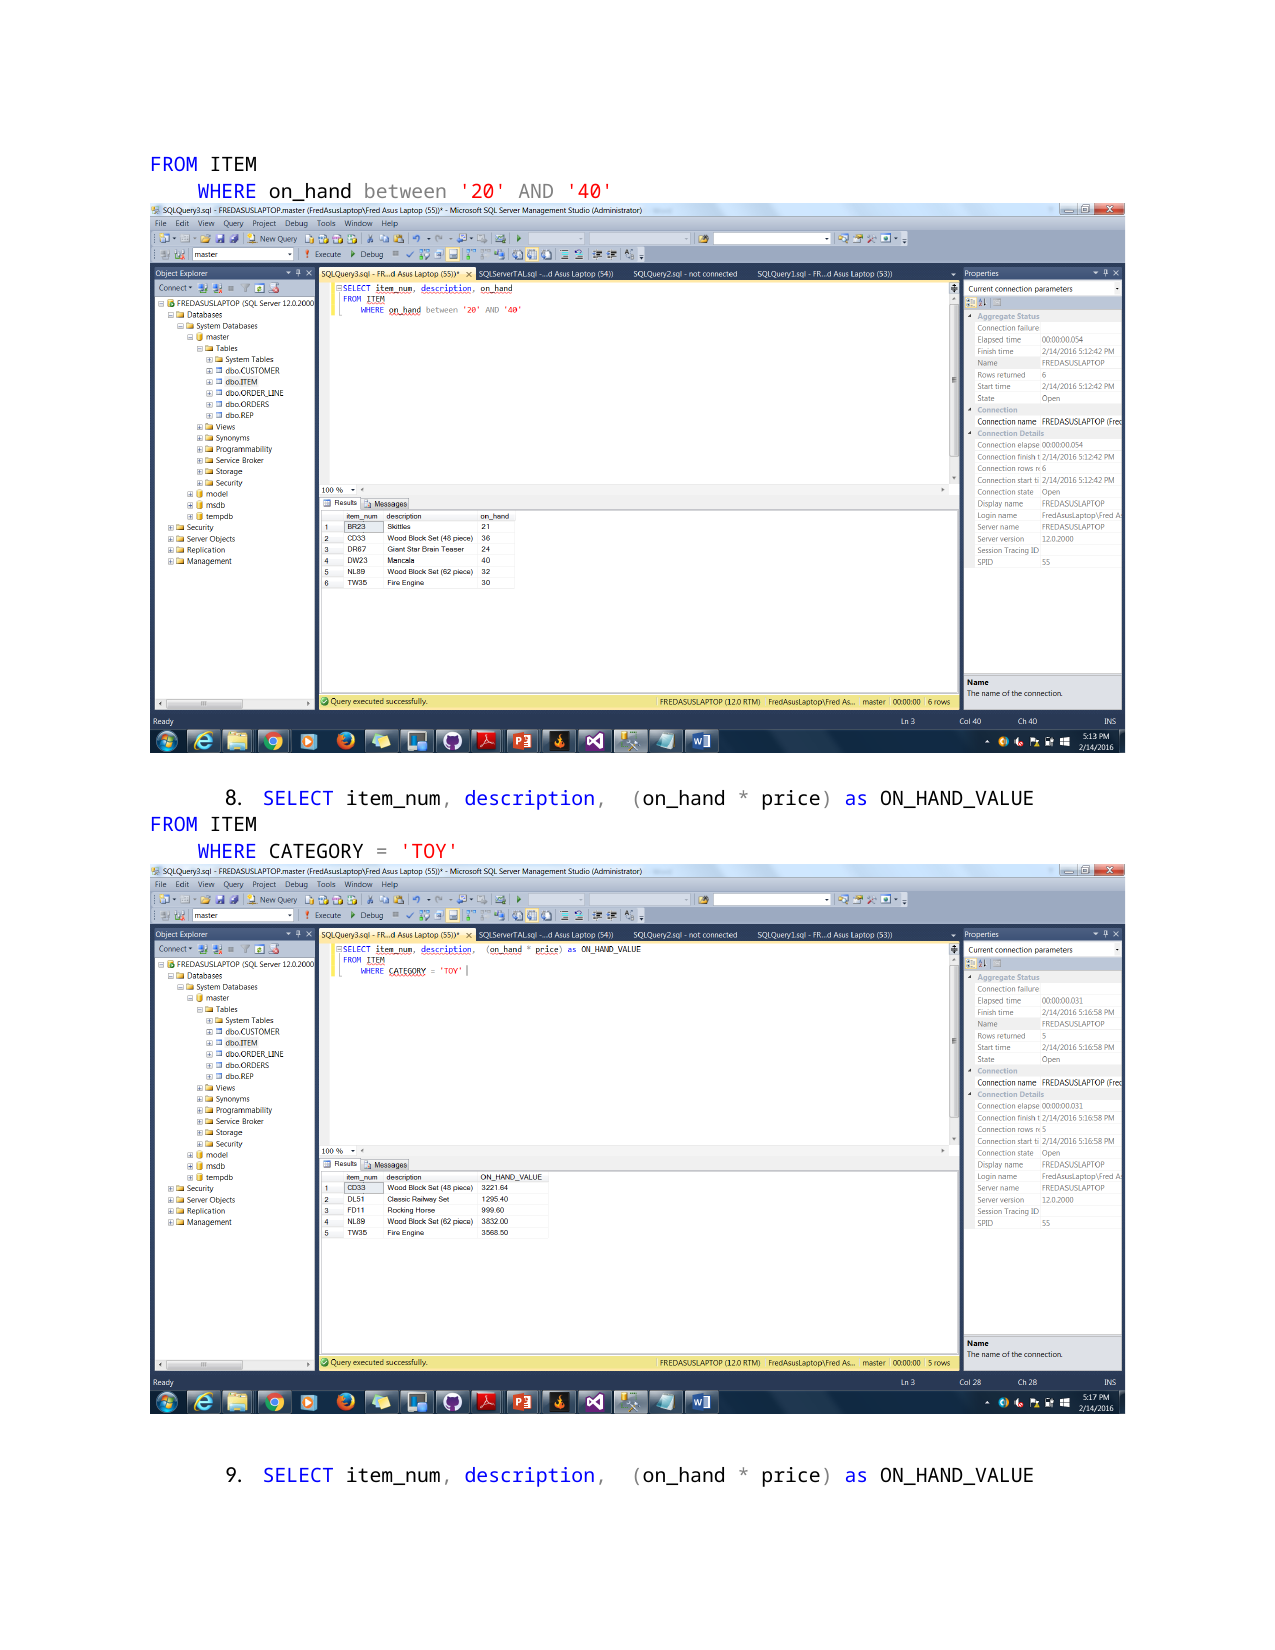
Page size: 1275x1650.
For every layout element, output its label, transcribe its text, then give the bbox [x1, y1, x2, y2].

picture [150, 203, 1125, 753]
text WHERE CATEGORY = 'TOY' [150, 838, 1125, 864]
text WHERE on_hand between '20' AND '40' [150, 177, 1125, 203]
list SELECT item_num, description, (on_hand * price) as ON_HAND_VALUE [225, 1460, 1125, 1488]
list SELECT item_num, description, (on_hand * price) as ON_HAND_VALUE [225, 783, 1125, 811]
picture [150, 864, 1125, 1414]
text FROM ITEM [150, 150, 1125, 177]
text FROM ITEM [150, 811, 1125, 838]
